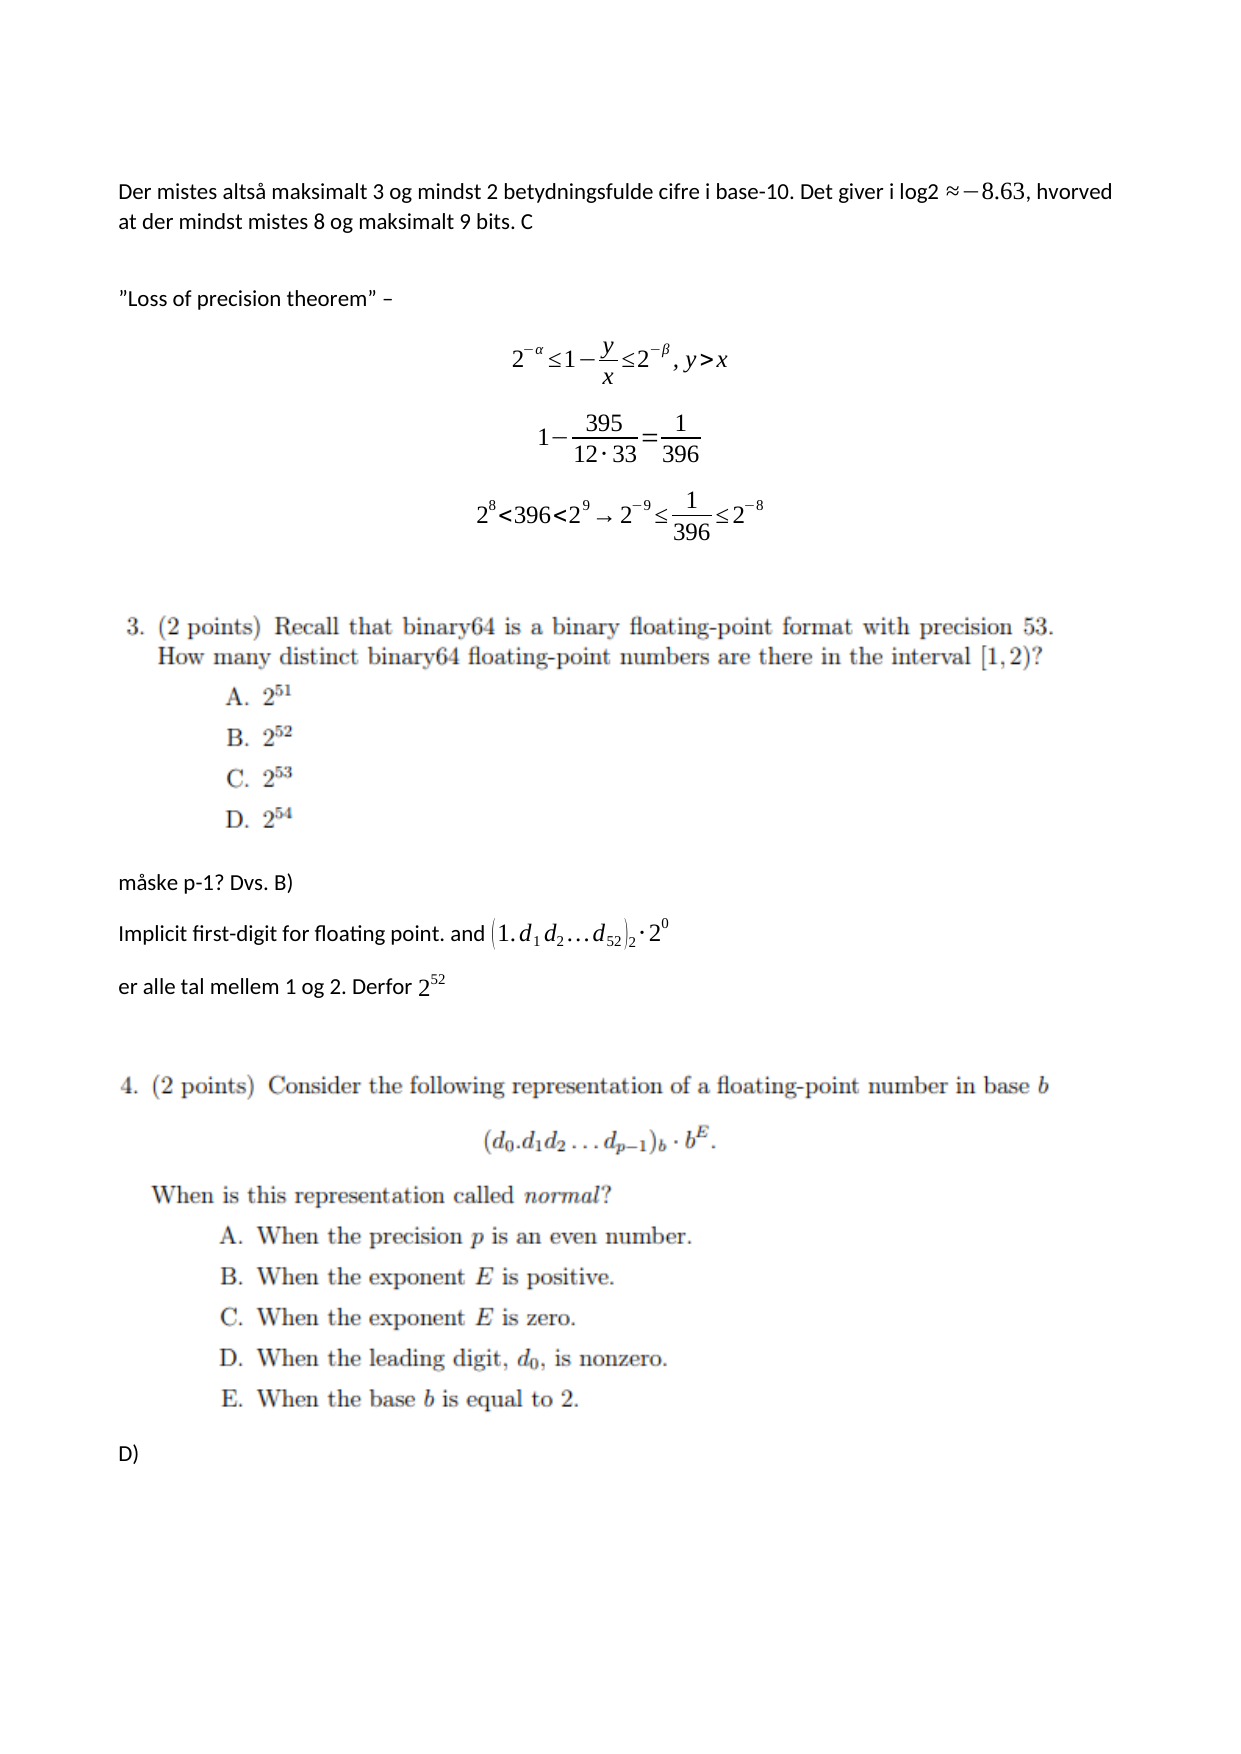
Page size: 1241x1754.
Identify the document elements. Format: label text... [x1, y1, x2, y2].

picture [118, 1067, 1058, 1421]
text er alle tal mellem 1 og 2. Derfor [118, 970, 1122, 1001]
text ”Loss of precision theorem” – [118, 284, 1122, 312]
text D) [118, 1439, 1122, 1467]
text Implicit first-digit for floating point. and [118, 915, 1122, 951]
text Der mistes altså maksimalt 3 og mindst 2 betydningsfulde cifre i base-10. Det giver i log2 , hvorved at der mindst mistes 8 og maksimalt 9 bits. C [118, 177, 1122, 266]
picture [118, 611, 1075, 850]
text måske p-1? Dvs. B) [118, 868, 1122, 896]
